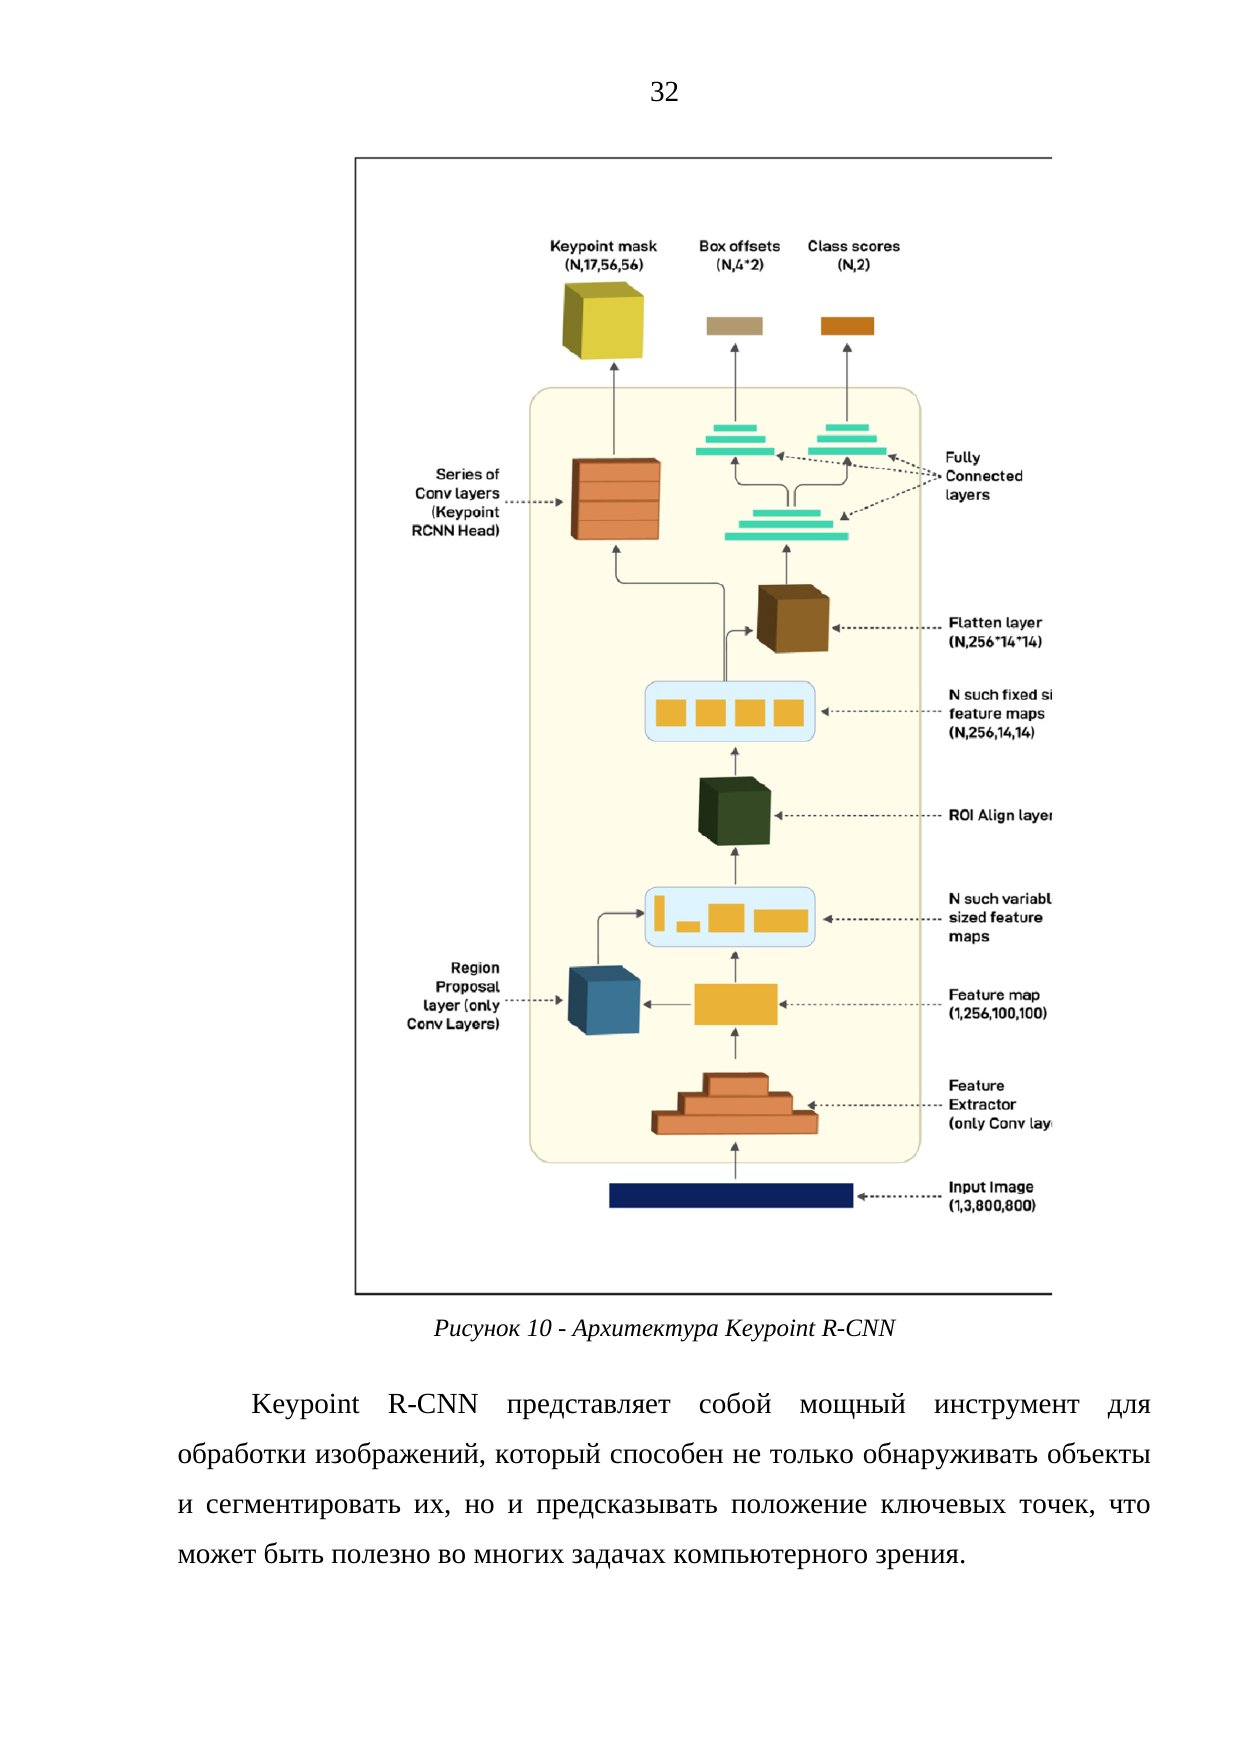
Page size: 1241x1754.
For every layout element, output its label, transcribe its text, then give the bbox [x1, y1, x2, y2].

picture [350, 153, 1053, 1299]
